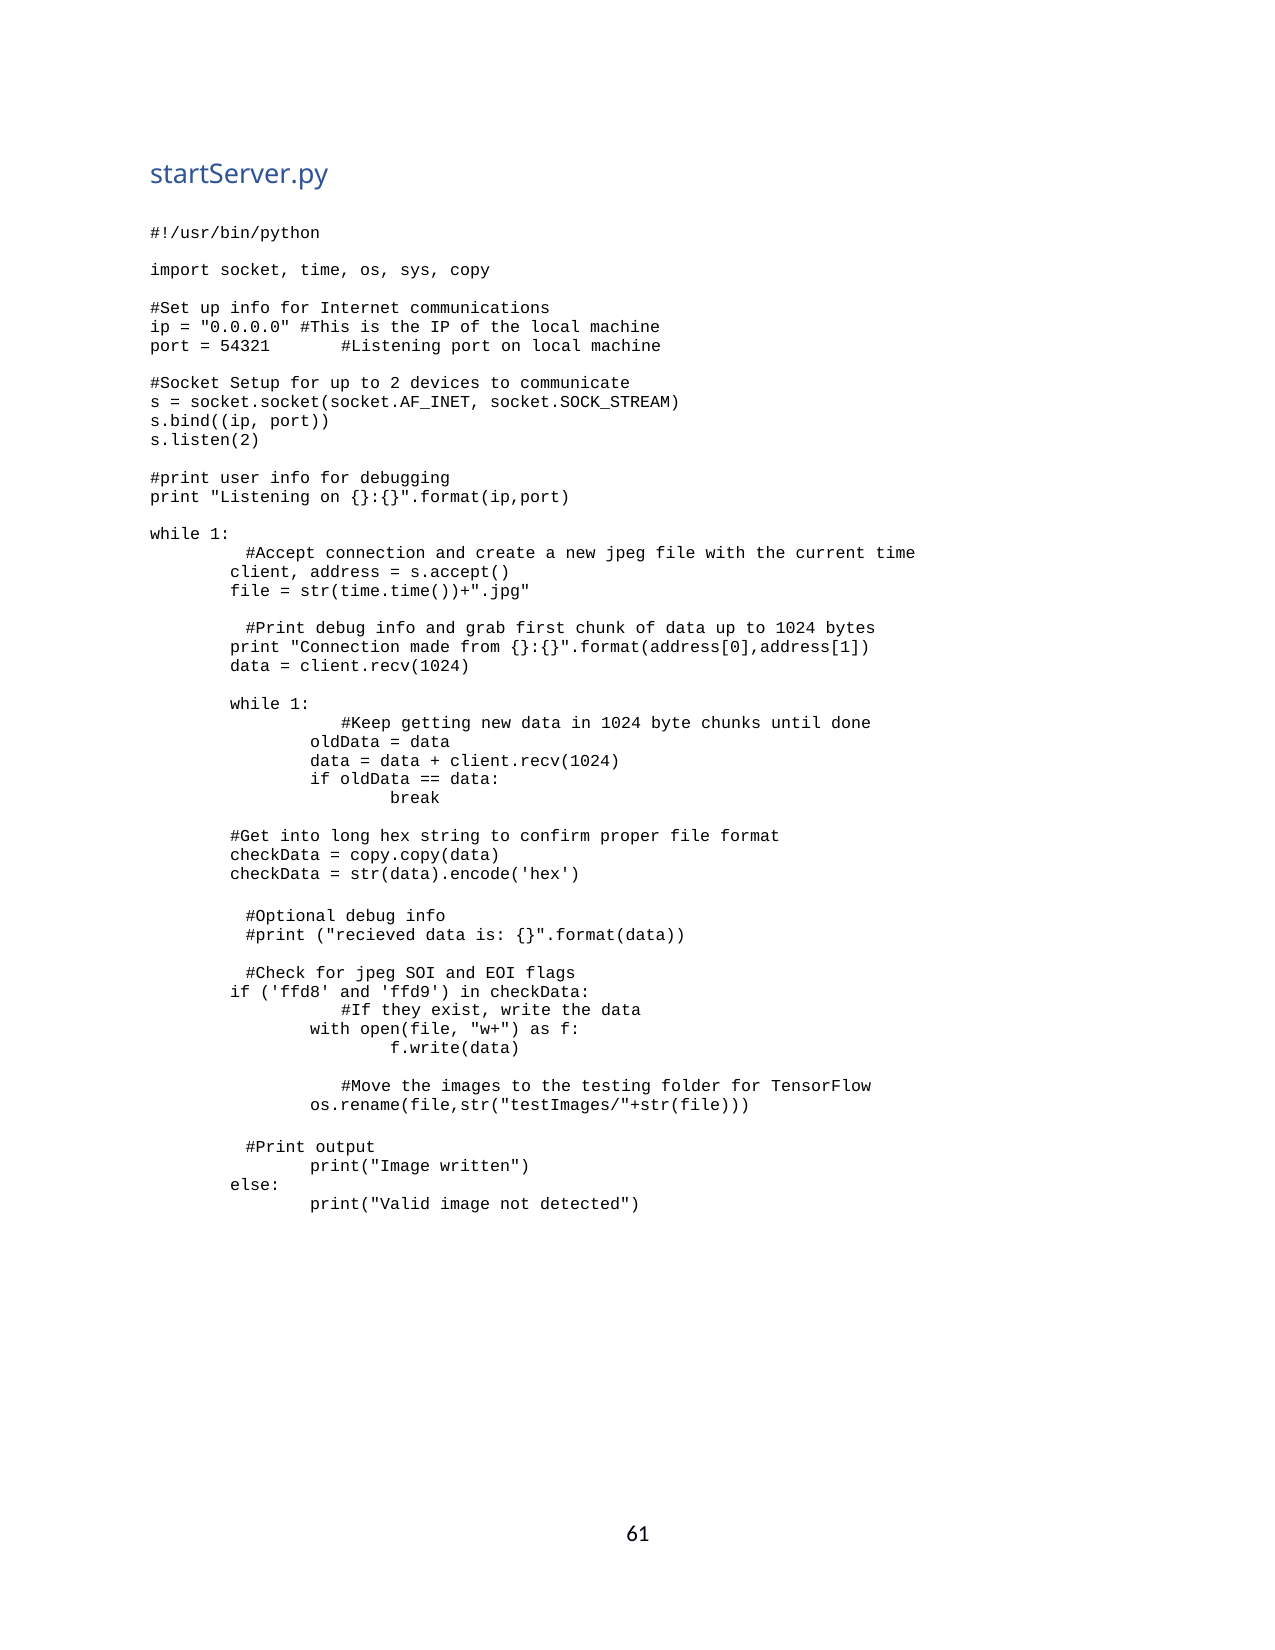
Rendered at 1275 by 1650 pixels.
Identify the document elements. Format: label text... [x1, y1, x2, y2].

text #print user info for debugging [150, 469, 1125, 488]
text if oldData == data: [150, 771, 1125, 790]
text #Keep getting new data in 1024 byte chunks until done [150, 714, 1125, 733]
text data = client.recv(1024) [150, 658, 1125, 677]
text oldData = data [150, 733, 1125, 752]
text checkData = copy.copy(data) [150, 846, 1125, 865]
text file = str(time.time())+".jpg" [150, 582, 1125, 601]
text s.bind((ip, port)) [150, 413, 1125, 432]
text break [150, 790, 1125, 809]
text ip = "0.0.0.0" #This is the IP of the local machine [150, 318, 1125, 337]
text if ('ffd8' and 'ffd9') in checkData: [150, 983, 1125, 1002]
text with open(file, "w+") as f: [150, 1021, 1125, 1040]
text while 1: [150, 526, 1125, 545]
text s = socket.socket(socket.AF_INET, socket.SOCK_STREAM) [150, 394, 1125, 413]
text #Move the images to the testing folder for TensorFlow [150, 1077, 1125, 1096]
text print "Connection made from {}:{}".format(address[0],address[1]) [150, 639, 1125, 658]
text #Set up info for Internet communications [150, 299, 1125, 318]
text #If they exist, write the data [150, 1002, 1125, 1021]
text f.write(data) [150, 1040, 1125, 1058]
text #Get into long hex string to confirm proper file format [150, 827, 1125, 846]
text #Accept connection and create a new jpeg file with the current time [150, 545, 1125, 563]
text os.rename(file,str("testImages/"+str(file))) [150, 1096, 1125, 1115]
text #Socket Setup for up to 2 devices to communicate [150, 375, 1125, 394]
text print "Listening on {}:{}".format(ip,port) [150, 488, 1125, 507]
text #Check for jpeg SOI and EOI flags [150, 964, 1125, 983]
text #Print output [150, 1139, 1125, 1158]
text print("Valid image not detected") [150, 1195, 1125, 1214]
text s.listen(2) [150, 432, 1125, 450]
text checkData = str(data).encode('hex') [150, 865, 1125, 884]
text data = data + client.recv(1024) [150, 752, 1125, 771]
text port = 54321 #Listening port on local machine [150, 337, 1125, 356]
text print("Image written") [150, 1158, 1125, 1176]
text import socket, time, os, sys, copy [150, 262, 1125, 281]
subtitle startServer.py [150, 154, 1125, 191]
text #Print debug info and grab first chunk of data up to 1024 bytes [150, 620, 1125, 639]
text #Optional debug info [150, 908, 1125, 927]
text else: [150, 1176, 1125, 1195]
text #!/usr/bin/python [150, 224, 1125, 243]
text #print ("recieved data is: {}".format(data)) [150, 927, 1125, 945]
text while 1: [150, 696, 1125, 714]
text client, address = s.accept() [150, 563, 1125, 582]
